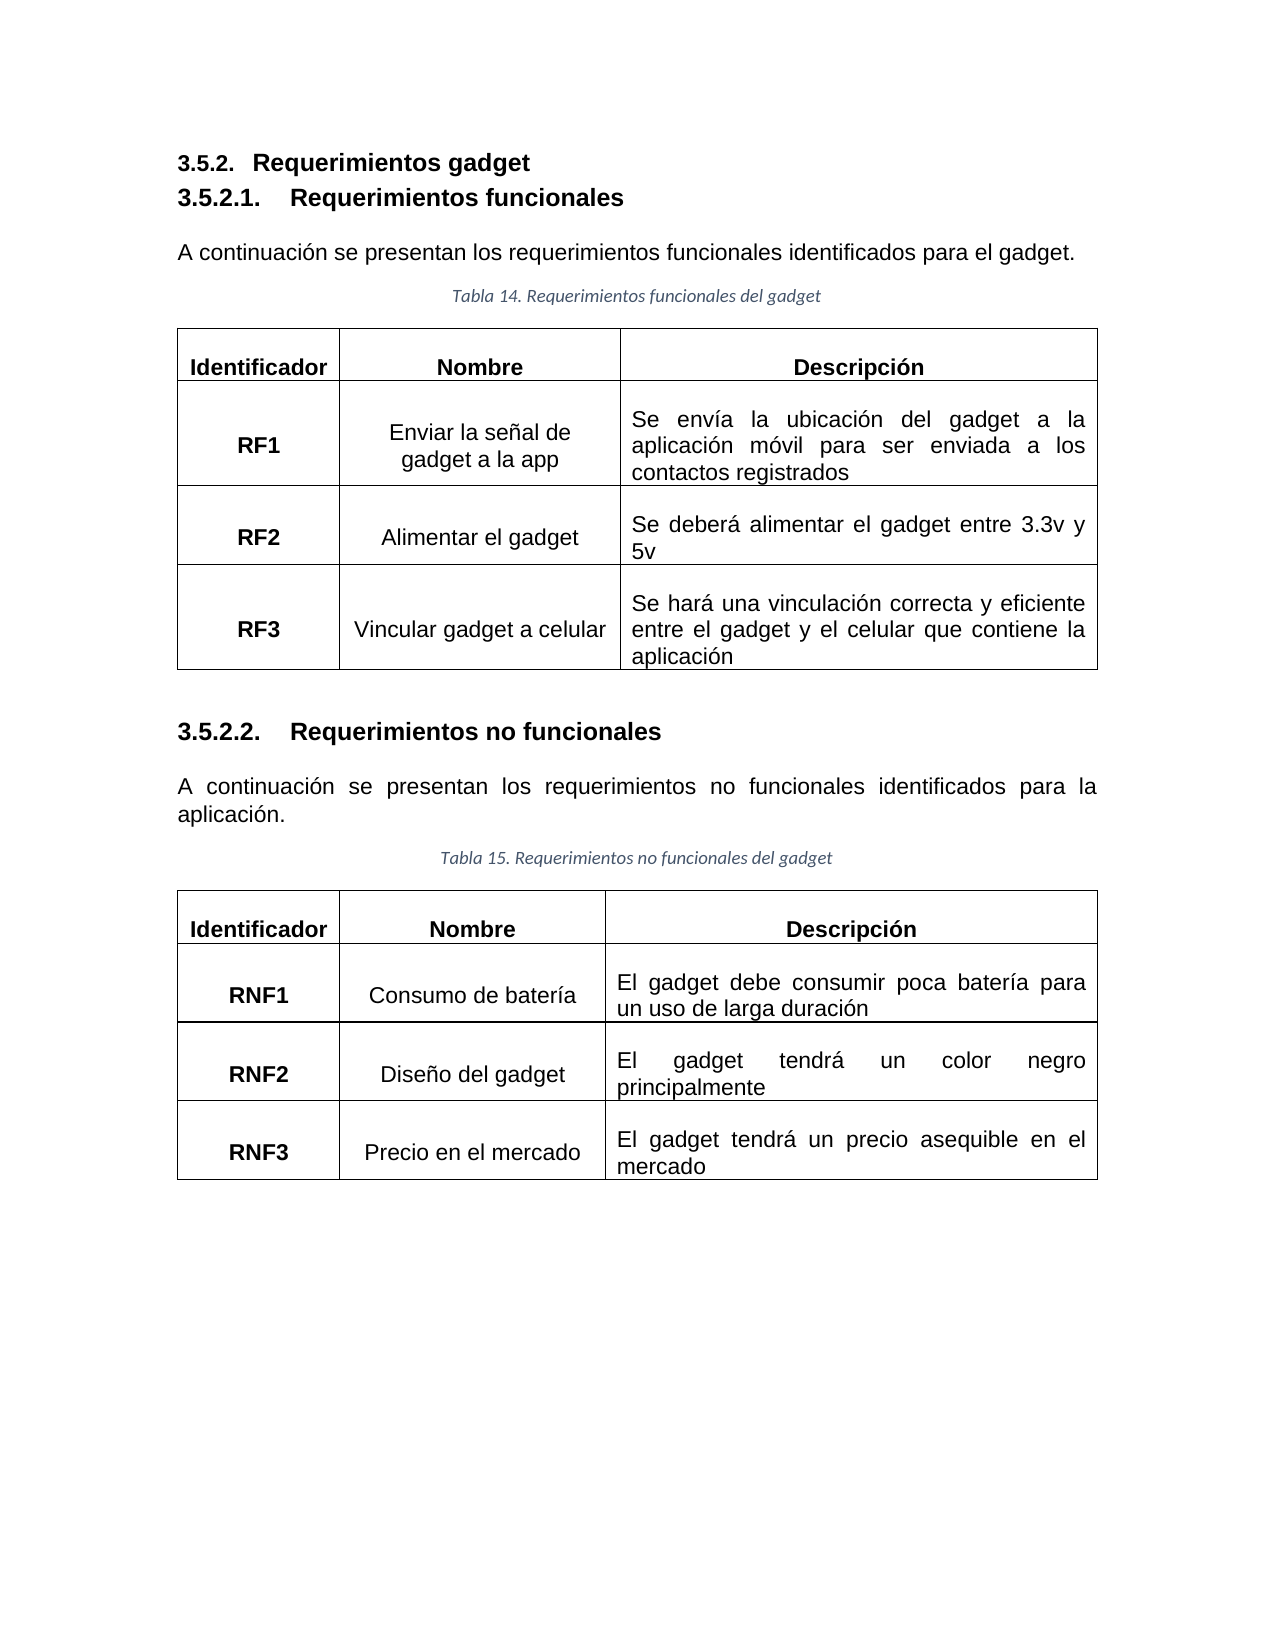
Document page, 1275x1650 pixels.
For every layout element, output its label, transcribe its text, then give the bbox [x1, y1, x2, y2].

text Tabla 15. Requerimientos no funcionales del gadget [177, 847, 1098, 869]
table_cell RNF1 [178, 944, 339, 1021]
text A continuación se presentan los requerimientos no funcionales identificados para la aplicación. [177, 773, 1098, 828]
table_cell RNF2 [178, 1023, 339, 1100]
table_cell Vincular gadget a celular [340, 565, 620, 669]
subtitle Requerimientos gadget [177, 148, 1098, 176]
table_cell Se envía la ubicación del gadget a la aplicación móvil para ser enviada a los contactos registrados [621, 381, 1097, 485]
text Tabla 14. Requerimientos funcionales del gadget [177, 284, 1098, 307]
table_cell Alimentar el gadget [340, 486, 620, 564]
table_header Identificador [178, 891, 339, 943]
table_cell Precio en el mercado [340, 1101, 605, 1179]
table_cell Enviar la señal de gadget a la app [340, 381, 620, 485]
table_header Identificador [178, 329, 339, 380]
subtitle Requerimientos funcionales [177, 183, 1098, 212]
table_cell El gadget debe consumir poca batería para un uso de larga duración [606, 944, 1097, 1021]
table_cell Consumo de batería [340, 944, 605, 1021]
table_header Nombre [340, 329, 620, 380]
text A continuación se presentan los requerimientos funcionales identificados para el gadget. [177, 239, 1098, 265]
table_header Nombre [340, 891, 605, 943]
table_cell Diseño del gadget [340, 1023, 605, 1100]
table_cell Se deberá alimentar el gadget entre 3.3v y 5v [621, 486, 1097, 564]
table_cell RNF3 [178, 1101, 339, 1179]
subtitle Requerimientos no funcionales [177, 717, 1098, 746]
table_cell RF1 [178, 381, 339, 485]
table_header Descripción [606, 891, 1097, 943]
table_cell RF3 [178, 565, 339, 669]
table_cell El gadget tendrá un color negro principalmente [606, 1023, 1097, 1100]
table_cell El gadget tendrá un precio asequible en el mercado [606, 1101, 1097, 1179]
table_header Descripción [621, 329, 1097, 380]
table_cell Se hará una vinculación correcta y eficiente entre el gadget y el celular que contiene la aplicación [621, 565, 1097, 669]
table_cell RF2 [178, 486, 339, 564]
